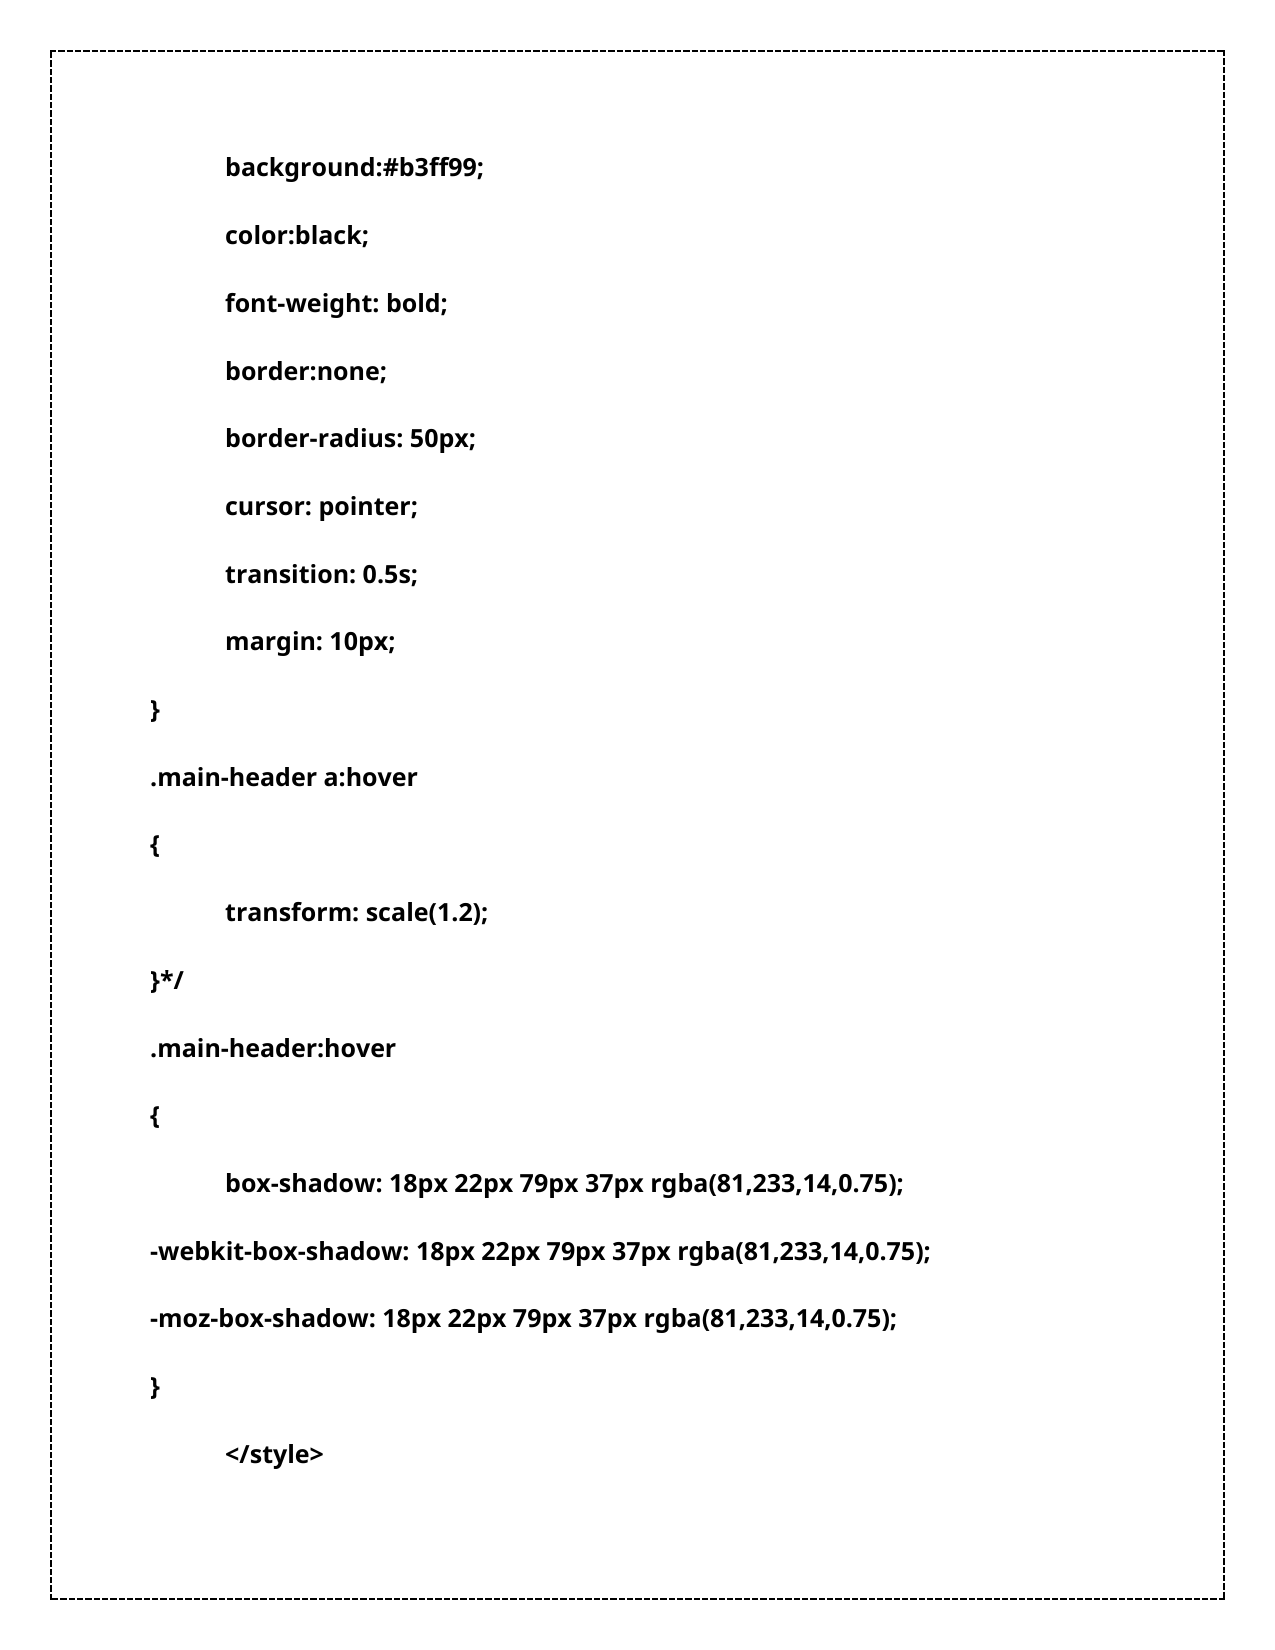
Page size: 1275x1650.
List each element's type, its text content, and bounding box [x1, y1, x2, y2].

text background:#b3ff99; [150, 150, 1125, 184]
text border:none; [150, 353, 1125, 387]
text .main-header a:hover [150, 759, 1125, 793]
text margin: 10px; [150, 624, 1125, 658]
text color:black; [150, 218, 1125, 252]
text { [150, 827, 1125, 861]
text -moz-box-shadow: 18px 22px 79px 37px rgba(81,233,14,0.75); [150, 1301, 1125, 1335]
text } [150, 692, 1125, 726]
text .main-header:hover [150, 1030, 1125, 1064]
text -webkit-box-shadow: 18px 22px 79px 37px rgba(81,233,14,0.75); [150, 1233, 1125, 1267]
text transform: scale(1.2); [150, 895, 1125, 929]
text } [150, 1369, 1125, 1403]
text transition: 0.5s; [150, 556, 1125, 590]
text box-shadow: 18px 22px 79px 37px rgba(81,233,14,0.75); [150, 1166, 1125, 1200]
text }*/ [150, 962, 1125, 997]
text border-radius: 50px; [150, 421, 1125, 455]
text </style> [150, 1436, 1125, 1471]
text { [150, 1098, 1125, 1132]
text font-weight: bold; [150, 285, 1125, 319]
text cursor: pointer; [150, 488, 1125, 523]
